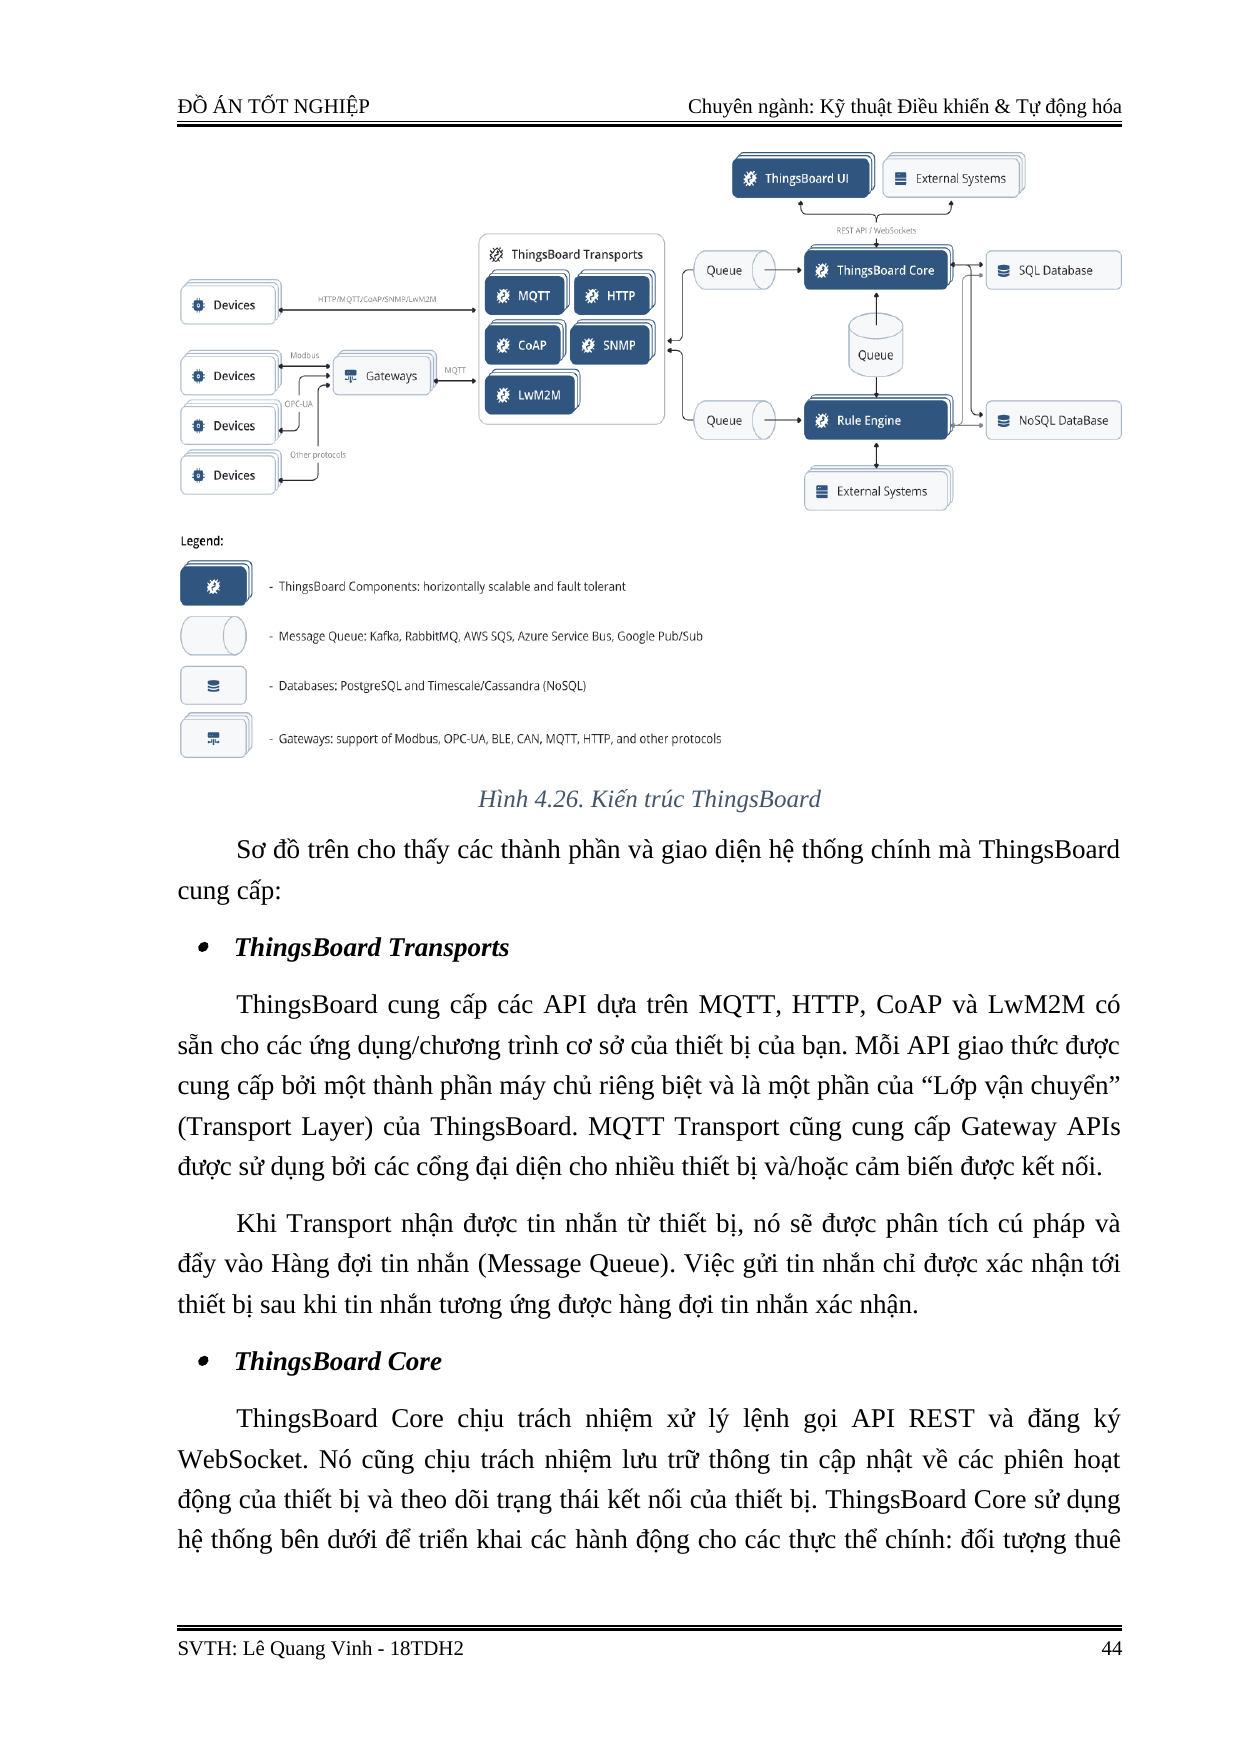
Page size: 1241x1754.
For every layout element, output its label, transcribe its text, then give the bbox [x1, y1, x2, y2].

text Sơ đồ trên cho thấy các thành phần và giao diện hệ thống chính mà ThingsBoard cung cấp: [177, 834, 1122, 905]
list ThingsBoard Transports [196, 931, 1122, 962]
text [177, 1402, 1122, 1555]
text Khi Transport nhận được tin nhắn từ thiết bị, nó sẽ được phân tích cú pháp và đẩy vào Hàng đợi tin nhắn (Message Queue). Việc gửi tin nhắn chỉ được xác nhận tới thiết bị sau khi tin nhắn tương ứng được hàng đợi tin nhắn xác nhận. [177, 1207, 1122, 1319]
picture [177, 147, 1123, 759]
text ThingsBoard cung cấp các API dựa trên MQTT, HTTP, CoAP và LwM2M có sẵn cho các ứng dụng/chương trình cơ sở của thiết bị của bạn. Mỗi API giao thức được cung cấp bởi một thành phần máy chủ riêng biệt và là một phần của “Lớp vận chuyển” (Transport Layer) của ThingsBoard. MQTT Transport cũng cung cấp Gateway APIs được sử dụng bởi các cổng đại diện cho nhiều thiết bị và/hoặc cảm biến được kết nối. [177, 988, 1122, 1181]
list ThingsBoard Core [196, 1345, 1122, 1376]
